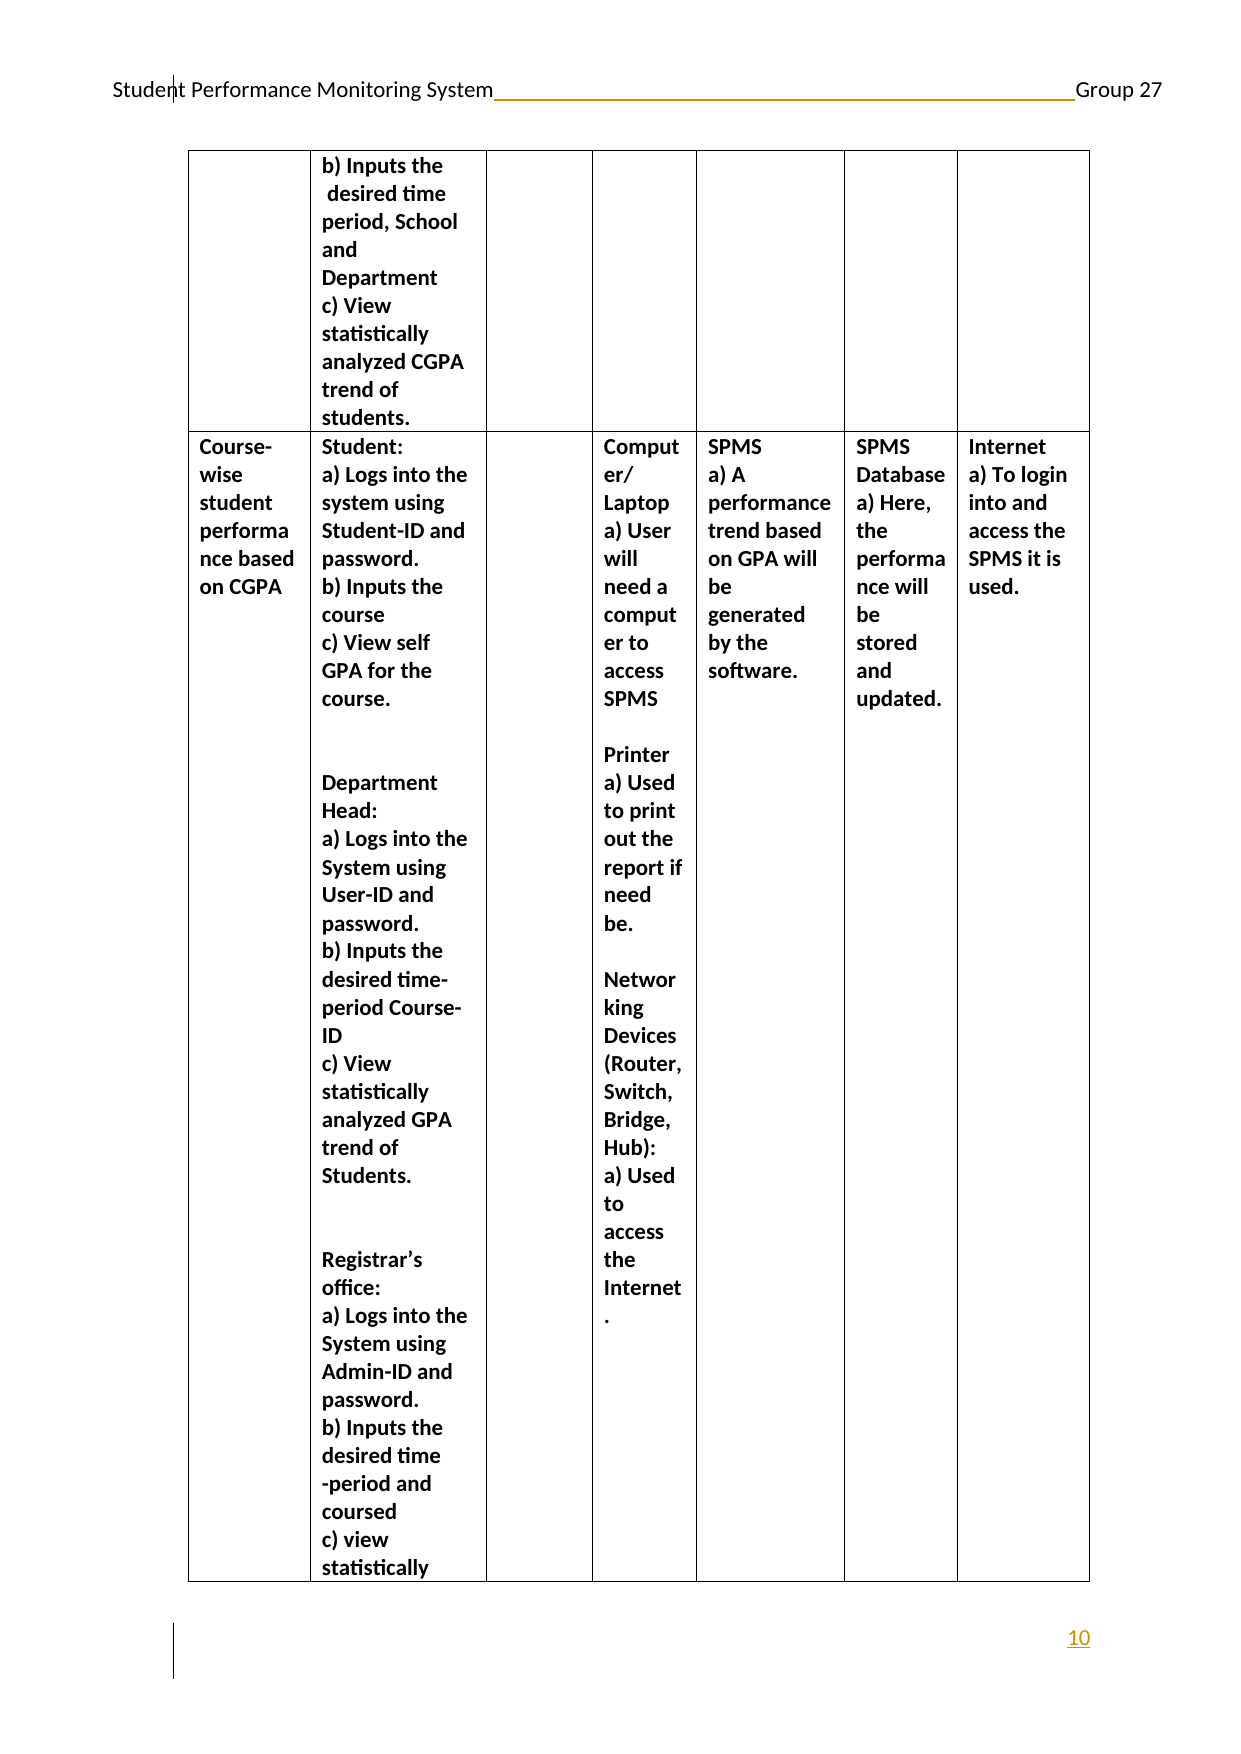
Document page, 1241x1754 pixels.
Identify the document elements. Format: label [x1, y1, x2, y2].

table_cell [958, 432, 1089, 1581]
table_cell [487, 151, 592, 431]
table_cell [593, 151, 696, 431]
table_cell [593, 432, 696, 1581]
table_cell [189, 432, 310, 1581]
table_cell [311, 151, 486, 431]
table_cell [189, 151, 310, 431]
table_cell [311, 432, 486, 1581]
table_cell [845, 151, 957, 431]
table_cell [845, 432, 957, 1581]
table_cell [958, 151, 1089, 431]
table_cell [697, 432, 844, 1581]
table_cell [487, 432, 592, 1581]
table_cell [697, 151, 844, 431]
